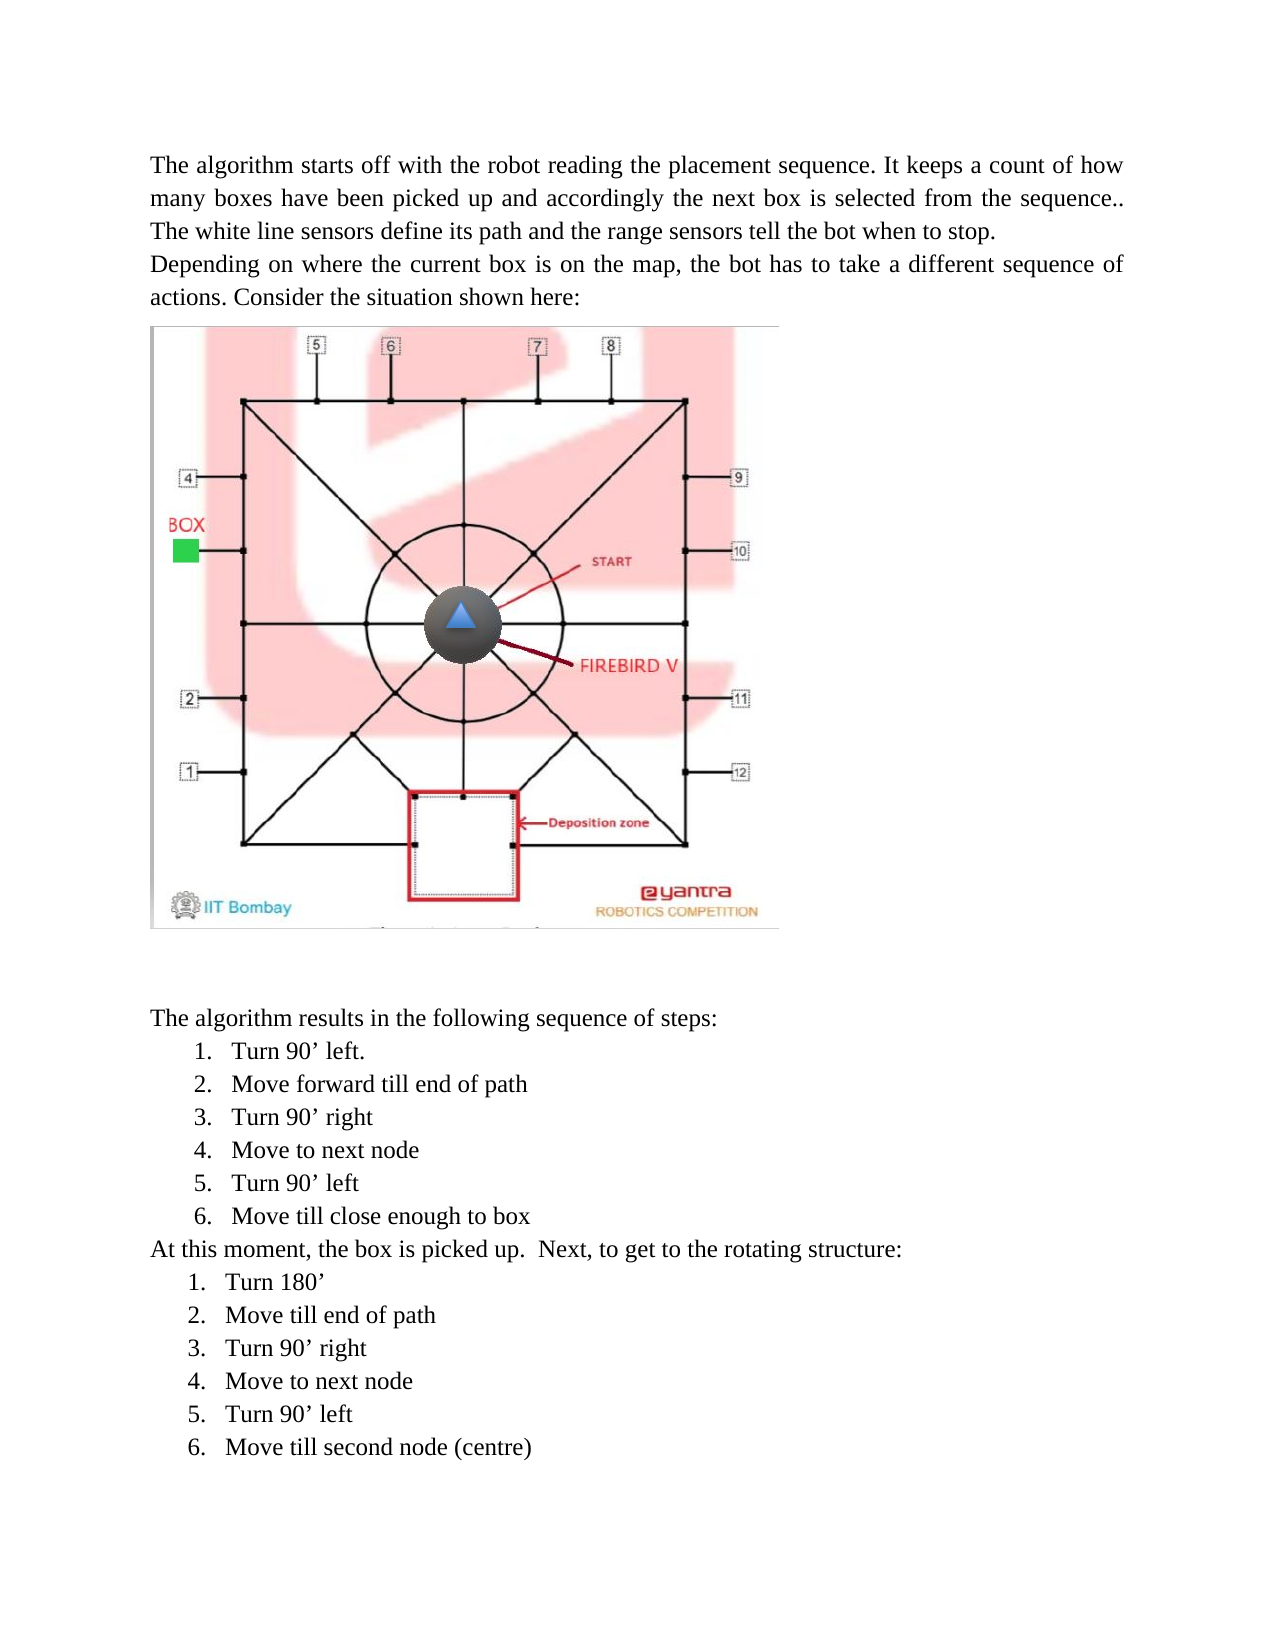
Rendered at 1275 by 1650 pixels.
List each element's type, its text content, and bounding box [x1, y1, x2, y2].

list Move till end of path [187, 1300, 1125, 1329]
list Move to next node [187, 1366, 1125, 1395]
text At this moment, the box is picked up. Next, to get to the rotating structure: [150, 1234, 1125, 1263]
list Turn 90’ right [187, 1333, 1125, 1362]
text The algorithm starts off with the robot reading the placement sequence. It keeps a count of how many boxes have been picked up and accordingly the next box is selected from the sequence.. The white line sensors define its path and the range sensors tell the bot when to stop. [150, 150, 1125, 245]
list Turn 90’ left [194, 1168, 1125, 1197]
list Turn 90’ left. [194, 1036, 1125, 1065]
list Move till second node (centre) [187, 1432, 1125, 1461]
picture [150, 326, 780, 929]
list Turn 180’ [187, 1267, 1125, 1296]
list Move to next node [194, 1135, 1125, 1164]
text Depending on where the current box is on the map, the bot has to take a different sequence of actions. Consider the situation shown here: [150, 249, 1125, 311]
text The algorithm results in the following sequence of steps: [150, 1003, 1125, 1032]
list Move forward till end of path [194, 1069, 1125, 1098]
list Turn 90’ left [187, 1399, 1125, 1428]
list Turn 90’ right [194, 1102, 1125, 1131]
list Move till close enough to box [194, 1201, 1125, 1230]
